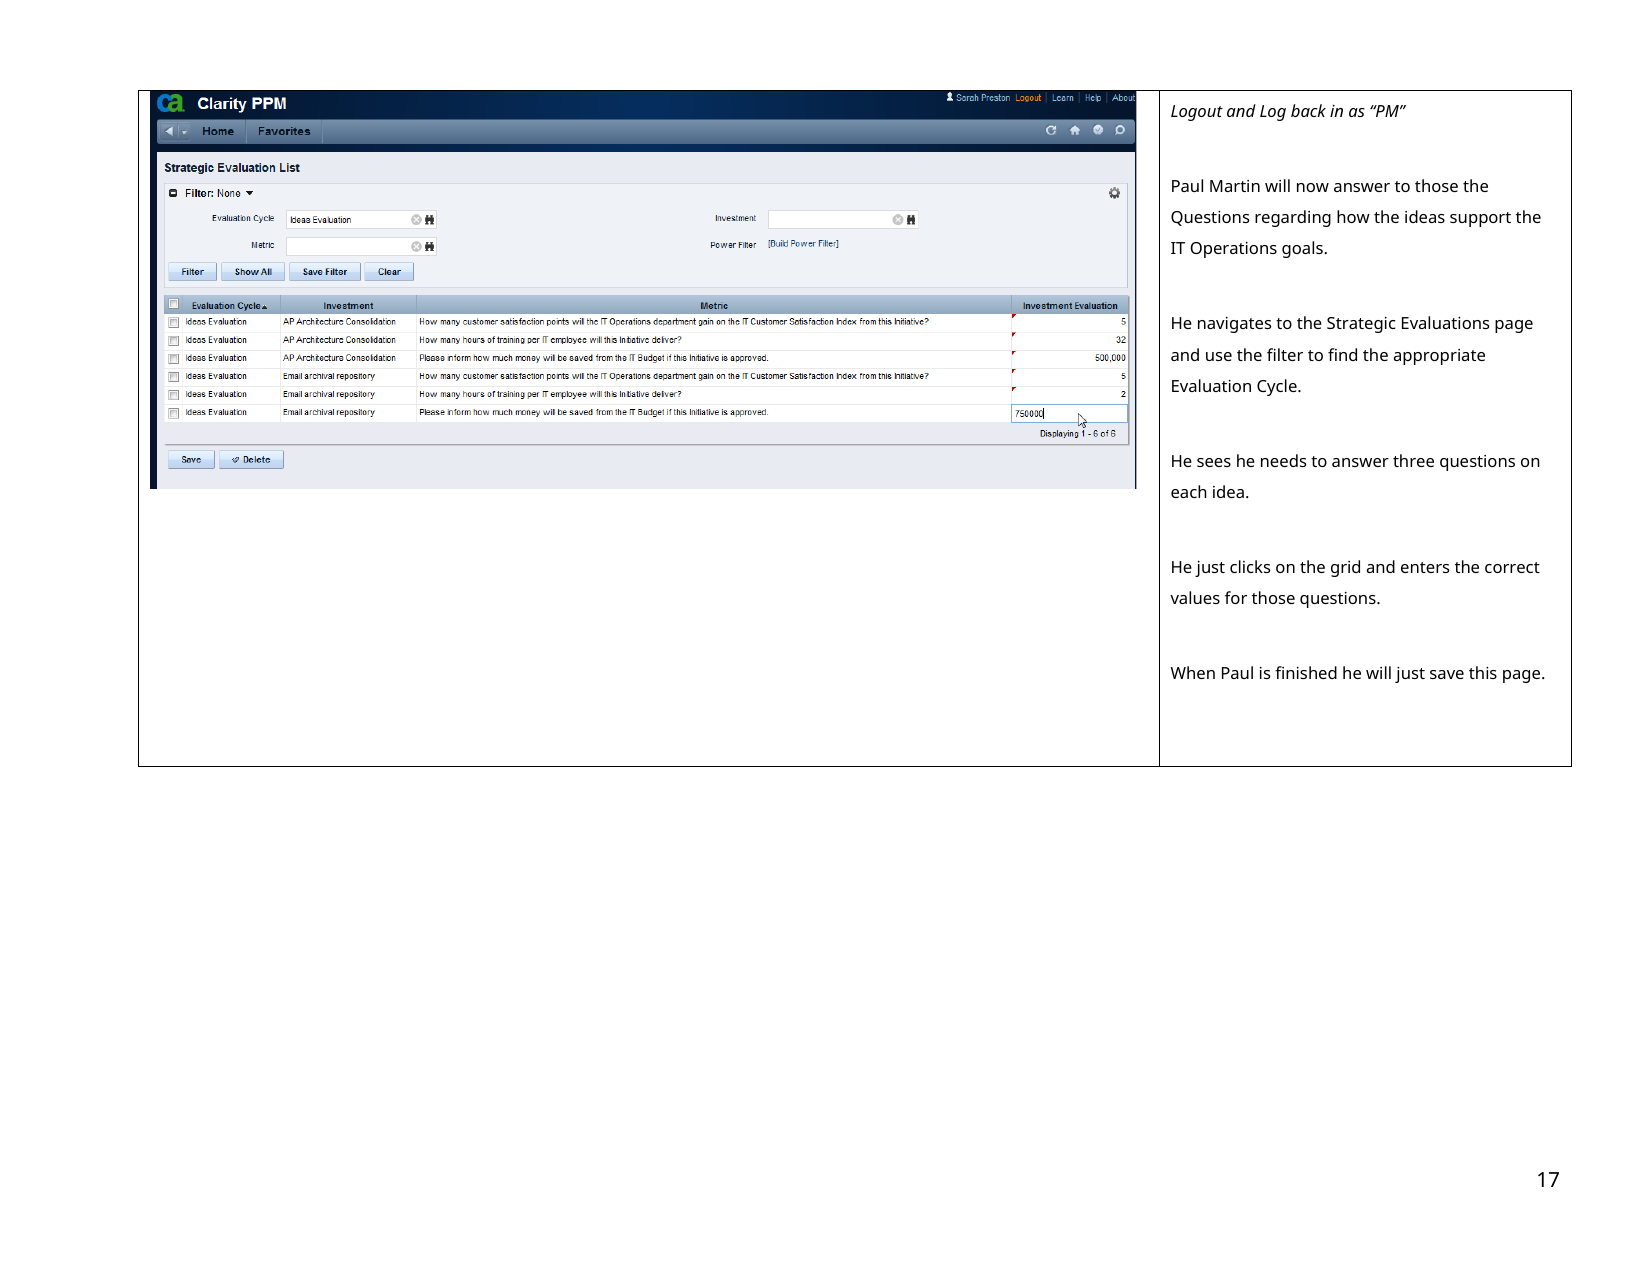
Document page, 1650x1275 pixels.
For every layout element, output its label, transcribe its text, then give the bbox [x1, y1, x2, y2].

table_cell Logout and Log back in as “PM” Paul Martin will now answer to those the Questions regarding how the ideas support the IT Operations goals. He navigates to the Strategic Evaluations page and use the filter to find the appropriate Evaluation Cycle. He sees he needs to answer three questions on each idea. He just clicks on the grid and enters the correct values for those questions. When Paul is finished he will just save this page. [1160, 91, 1571, 766]
picture [150, 91, 1137, 489]
table_cell [139, 91, 1159, 766]
